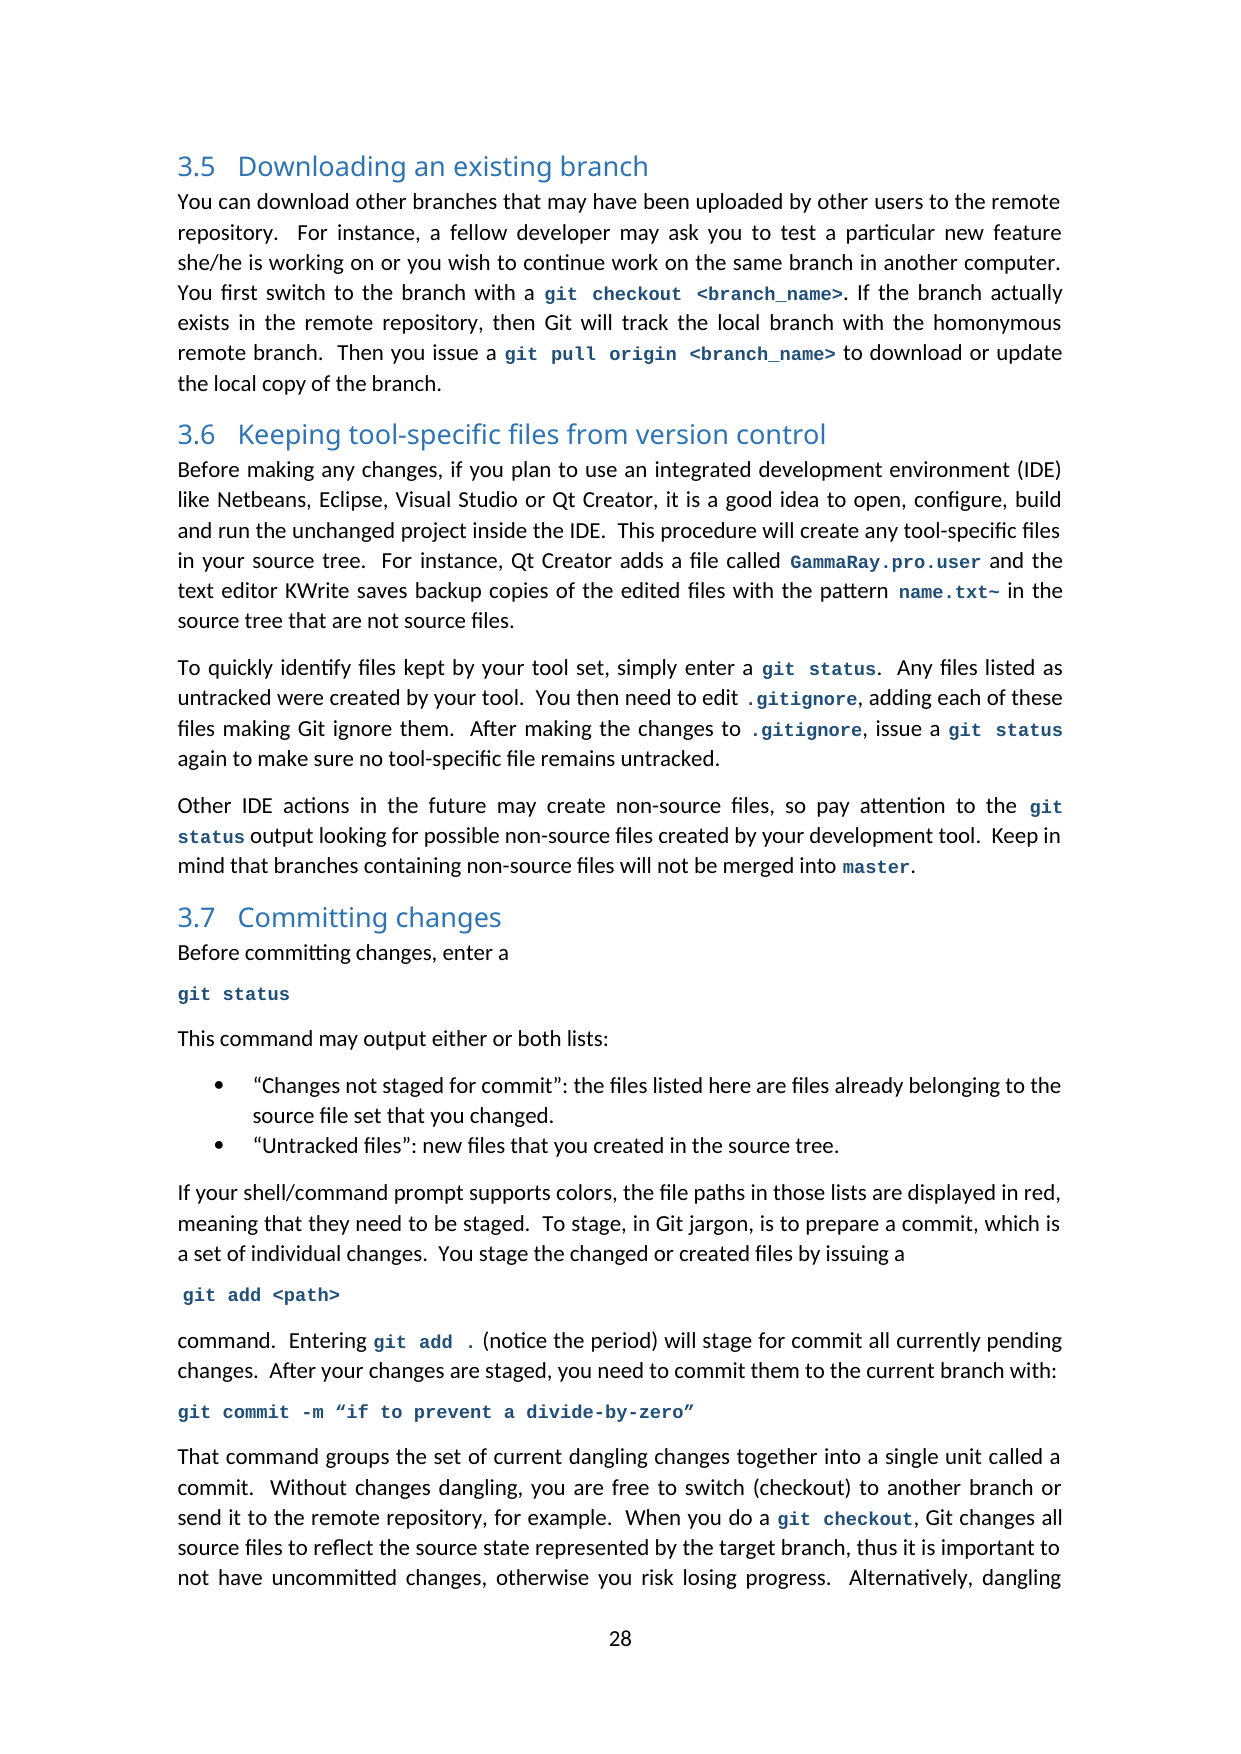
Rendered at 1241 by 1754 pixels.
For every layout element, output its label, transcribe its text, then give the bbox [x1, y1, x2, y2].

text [177, 1442, 1063, 1591]
text git add <path> [177, 1286, 1063, 1307]
text This command may output either or both lists: [177, 1024, 1063, 1052]
text To quickly identify files kept by your tool set, simply enter a git status. Any files listed as untracked were created by your tool. You then need to edit .gitignore, adding each of these files making Git ignore them. After making the changes to .gitignore, issue a git status again to make sure no tool-specific file remains untracked. [177, 653, 1063, 772]
text command. Entering git add . (notice the period) will stage for commit all currently pending changes. After your changes are staged, you need to commit them to the current branch with: [177, 1326, 1063, 1384]
text Before making any changes, if you plan to use an integrated development environment (IDE) like Netbeans, Eclipse, Visual Studio or Qt Creator, it is a good idea to open, configure, build and run the unchanged project inside the IDE. This procedure will create any tool-specific files in your source tree. For instance, Qt Creator adds a file called GammaRay.pro.user and the text editor KWrite saves backup copies of the edited files with the pattern name.txt~ in the source tree that are not source files. [177, 455, 1063, 634]
list “Untracked files”: new files that you created in the source tree. [215, 1132, 1063, 1159]
subtitle Keeping tool-specific files from version control [177, 416, 1063, 452]
text git commit -m “if to prevent a divide-by-zero” [177, 1403, 1063, 1424]
text Before committing changes, enter a [177, 938, 1063, 966]
text If your shell/command prompt supports colors, the file paths in those lists are displayed in red, meaning that they need to be staged. To stage, in Git jargon, is to prepare a commit, which is a set of individual changes. You stage the changed or created files by issuing a [177, 1178, 1063, 1267]
text git status [177, 985, 1063, 1006]
subtitle Downloading an existing branch [177, 148, 1063, 184]
subtitle Committing changes [177, 898, 1063, 935]
list “Changes not staged for commit”: the files listed here are files already belonging to the source file set that you changed. [215, 1071, 1063, 1129]
text You can download other branches that may have been uploaded by other users to the remote repository. For instance, a fellow developer may ask you to test a particular new feature she/he is working on or you wish to continue work on the same branch in another computer. You first switch to the branch with a git checkout <branch_name>. If the branch actually exists in the remote repository, then Git will track the local branch with the homonymous remote branch. Then you issue a git pull origin <branch_name> to download or update the local copy of the branch. [177, 187, 1063, 397]
text Other IDE actions in the future may create non-source files, so pay attention to the git status output looking for possible non-source files created by your development tool. Keep in mind that branches containing non-source files will not be merged into master. [177, 791, 1063, 879]
